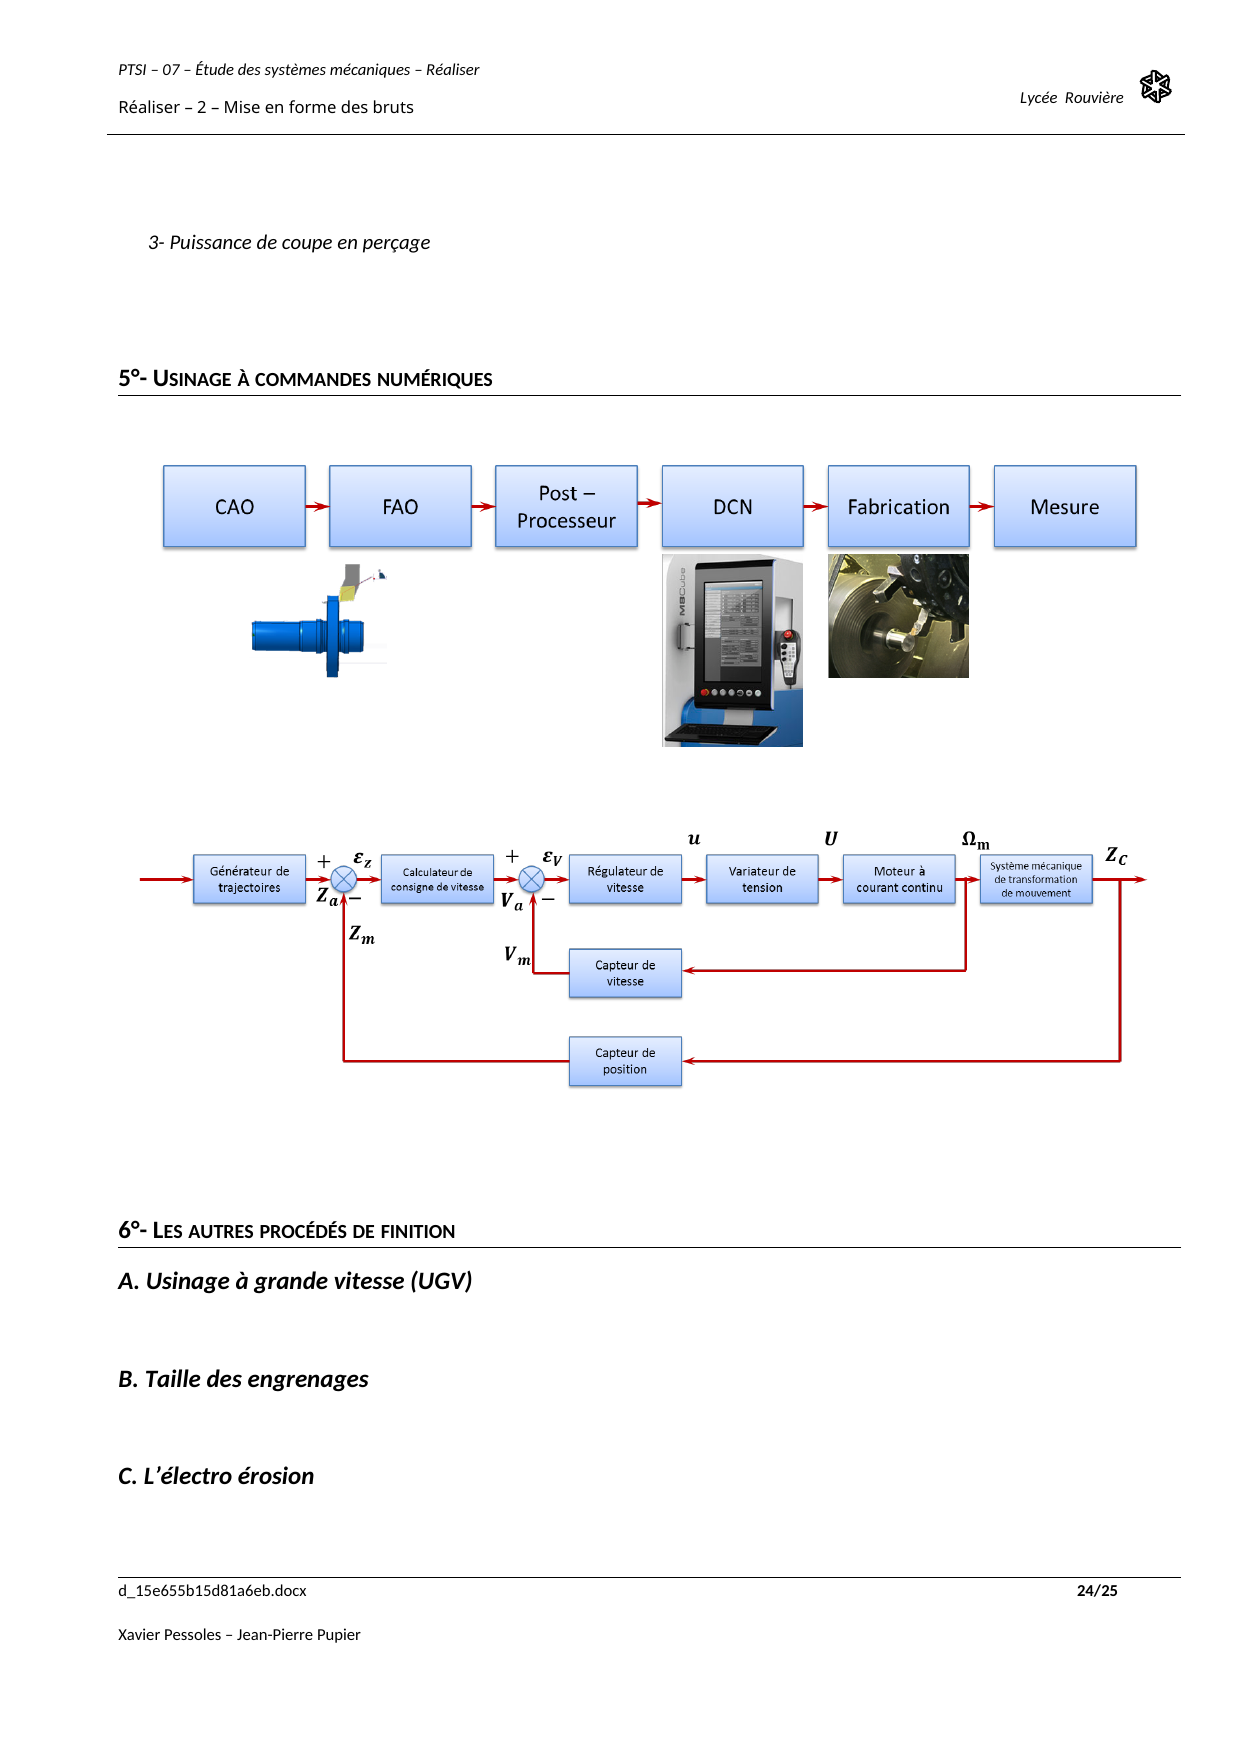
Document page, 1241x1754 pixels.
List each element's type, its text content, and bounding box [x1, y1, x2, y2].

picture [139, 821, 1160, 1091]
subtitle Taille des engrenages [118, 1363, 1181, 1393]
subtitle Les autres procédés de finition [118, 1215, 1181, 1247]
picture [158, 462, 1141, 747]
subtitle Puissance de coupe en perçage [124, 229, 1181, 254]
subtitle Usinage à commandes numériques [118, 362, 1181, 395]
subtitle L’électro érosion [118, 1460, 1181, 1491]
subtitle Usinage à grande vitesse (UGV) [118, 1265, 1181, 1296]
